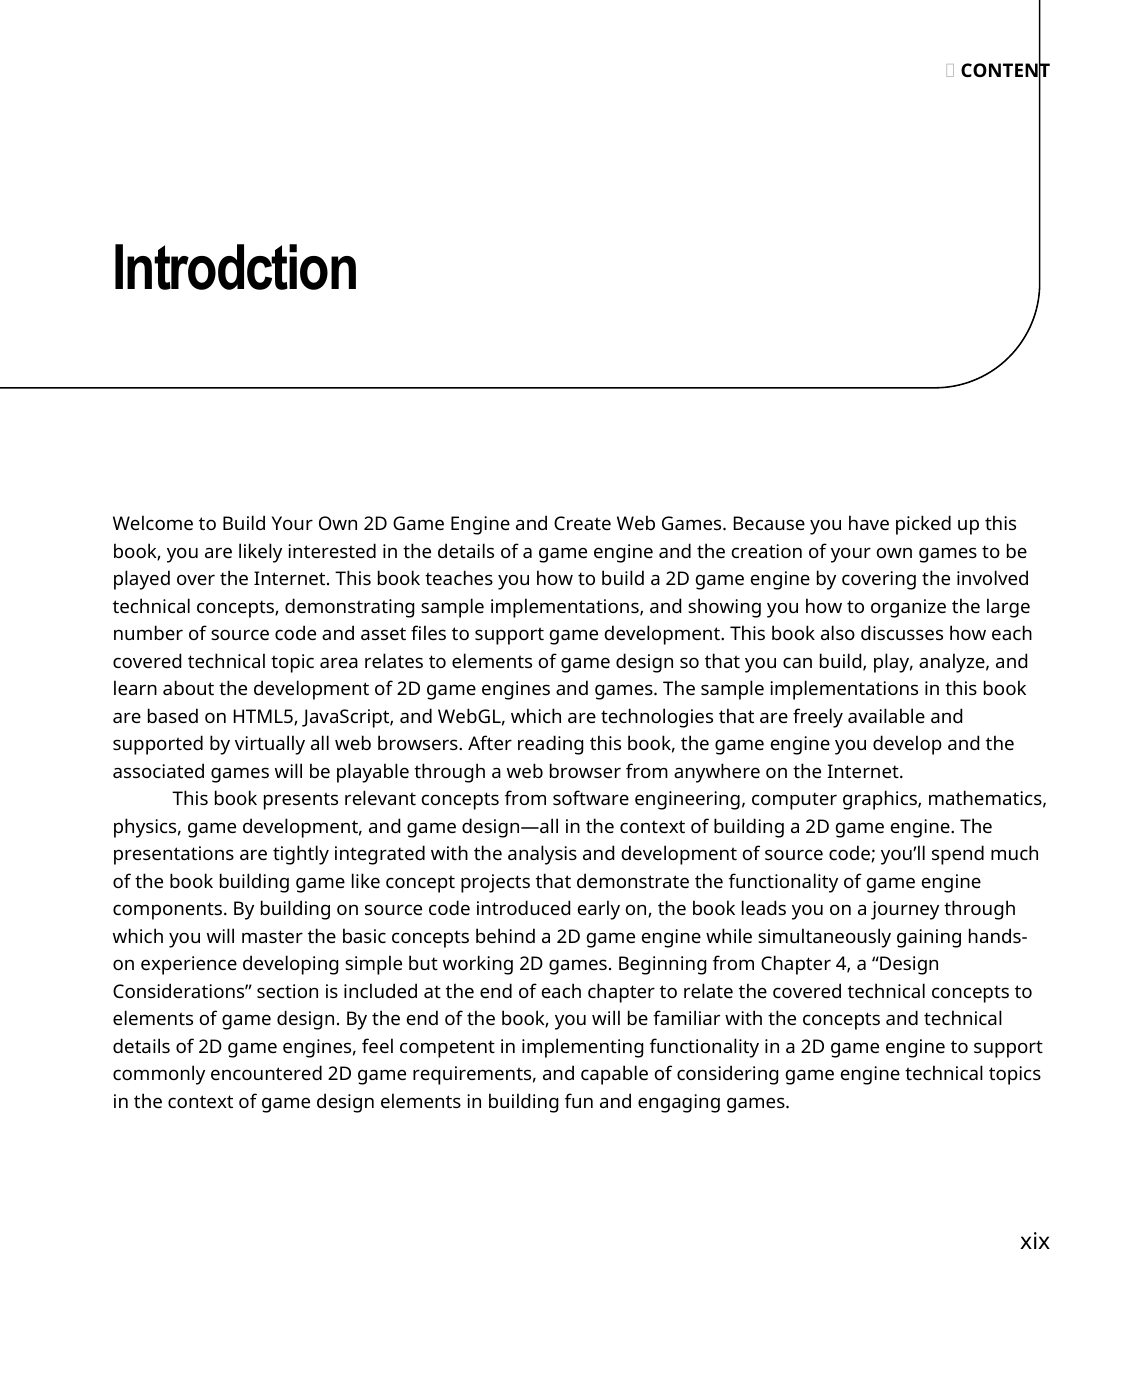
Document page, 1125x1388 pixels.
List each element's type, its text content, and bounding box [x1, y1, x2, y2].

text This book presents relevant concepts from software engineering, computer graphics, mathematics, physics, game development, and game design—all in the context of building a 2D game engine. The presentations are tightly integrated with the analysis and development of source code; you’ll spend much of the book building game like concept projects that demonstrate the functionality of game engine components. By building on source code introduced early on, the book leads you on a journey through which you will master the basic concepts behind a 2D game engine while simultaneously gaining hands-on experience developing simple but working 2D games. Beginning from Chapter 4, a “Design Considerations” section is included at the end of each chapter to relate the covered technical concepts to elements of game design. By the end of the book, you will be familiar with the concepts and technical details of 2D game engines, feel competent in implementing functionality in a 2D game engine to support commonly encountered 2D game requirements, and capable of considering game engine technical topics in the context of game design elements in building fun and engaging games. [112, 786, 1050, 1113]
text Welcome to Build Your Own 2D Game Engine and Create Web Games. Because you have picked up this book, you are likely interested in the details of a game engine and the creation of your own games to be played over the Internet. This book teaches you how to build a 2D game engine by covering the involved technical concepts, demonstrating sample implementations, and showing you how to organize the large number of source code and asset files to support game development. This book also discusses how each covered technical topic area relates to elements of game design so that you can build, play, analyze, and learn about the development of 2D game engines and games. The sample implementations in this book are based on HTML5, JavaScript, and WebGL, which are technologies that are freely available and supported by virtually all web browsers. After reading this book, the game engine you develop and the associated games will be playable through a web browser from anywhere on the Internet. [112, 511, 1050, 783]
text Introdction [112, 231, 1050, 303]
